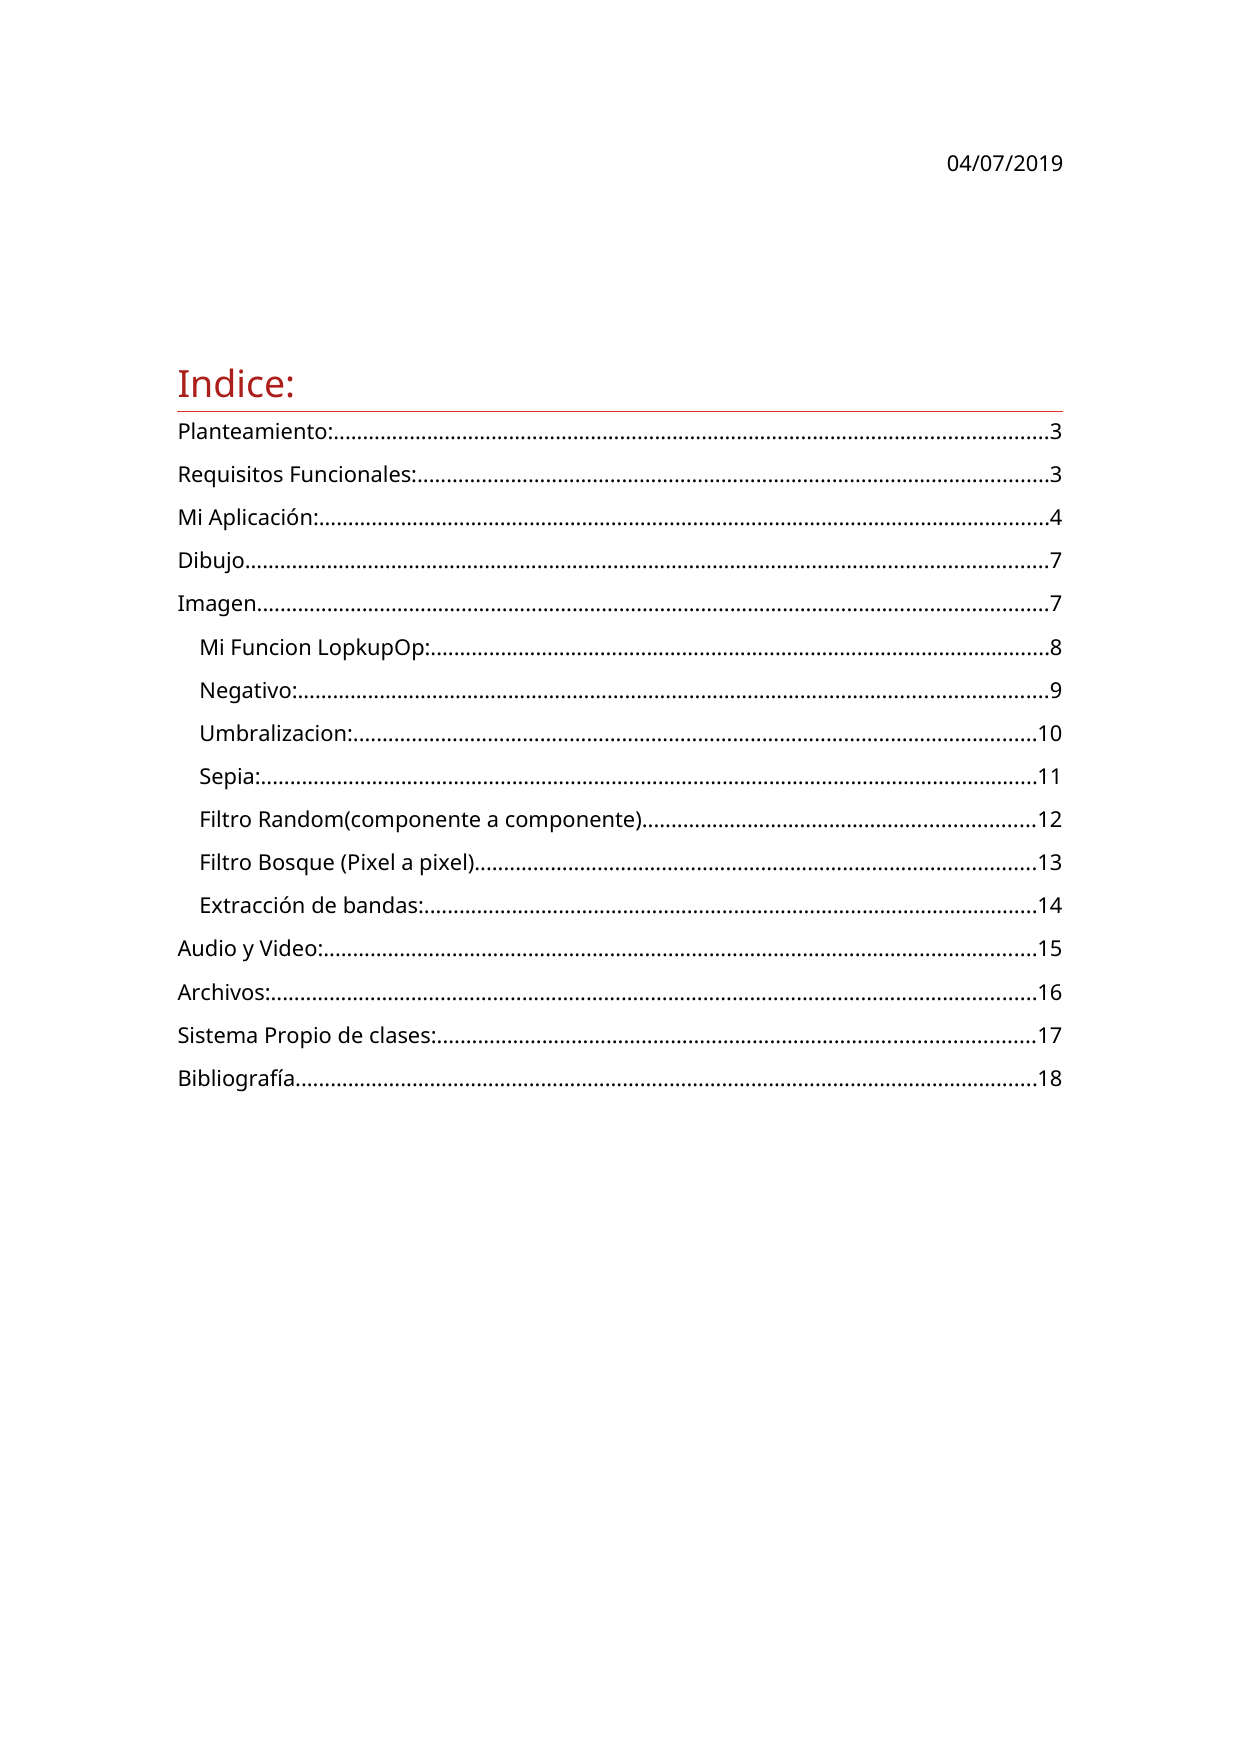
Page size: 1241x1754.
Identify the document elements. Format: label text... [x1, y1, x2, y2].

text 04/07/2019 [177, 148, 1063, 177]
